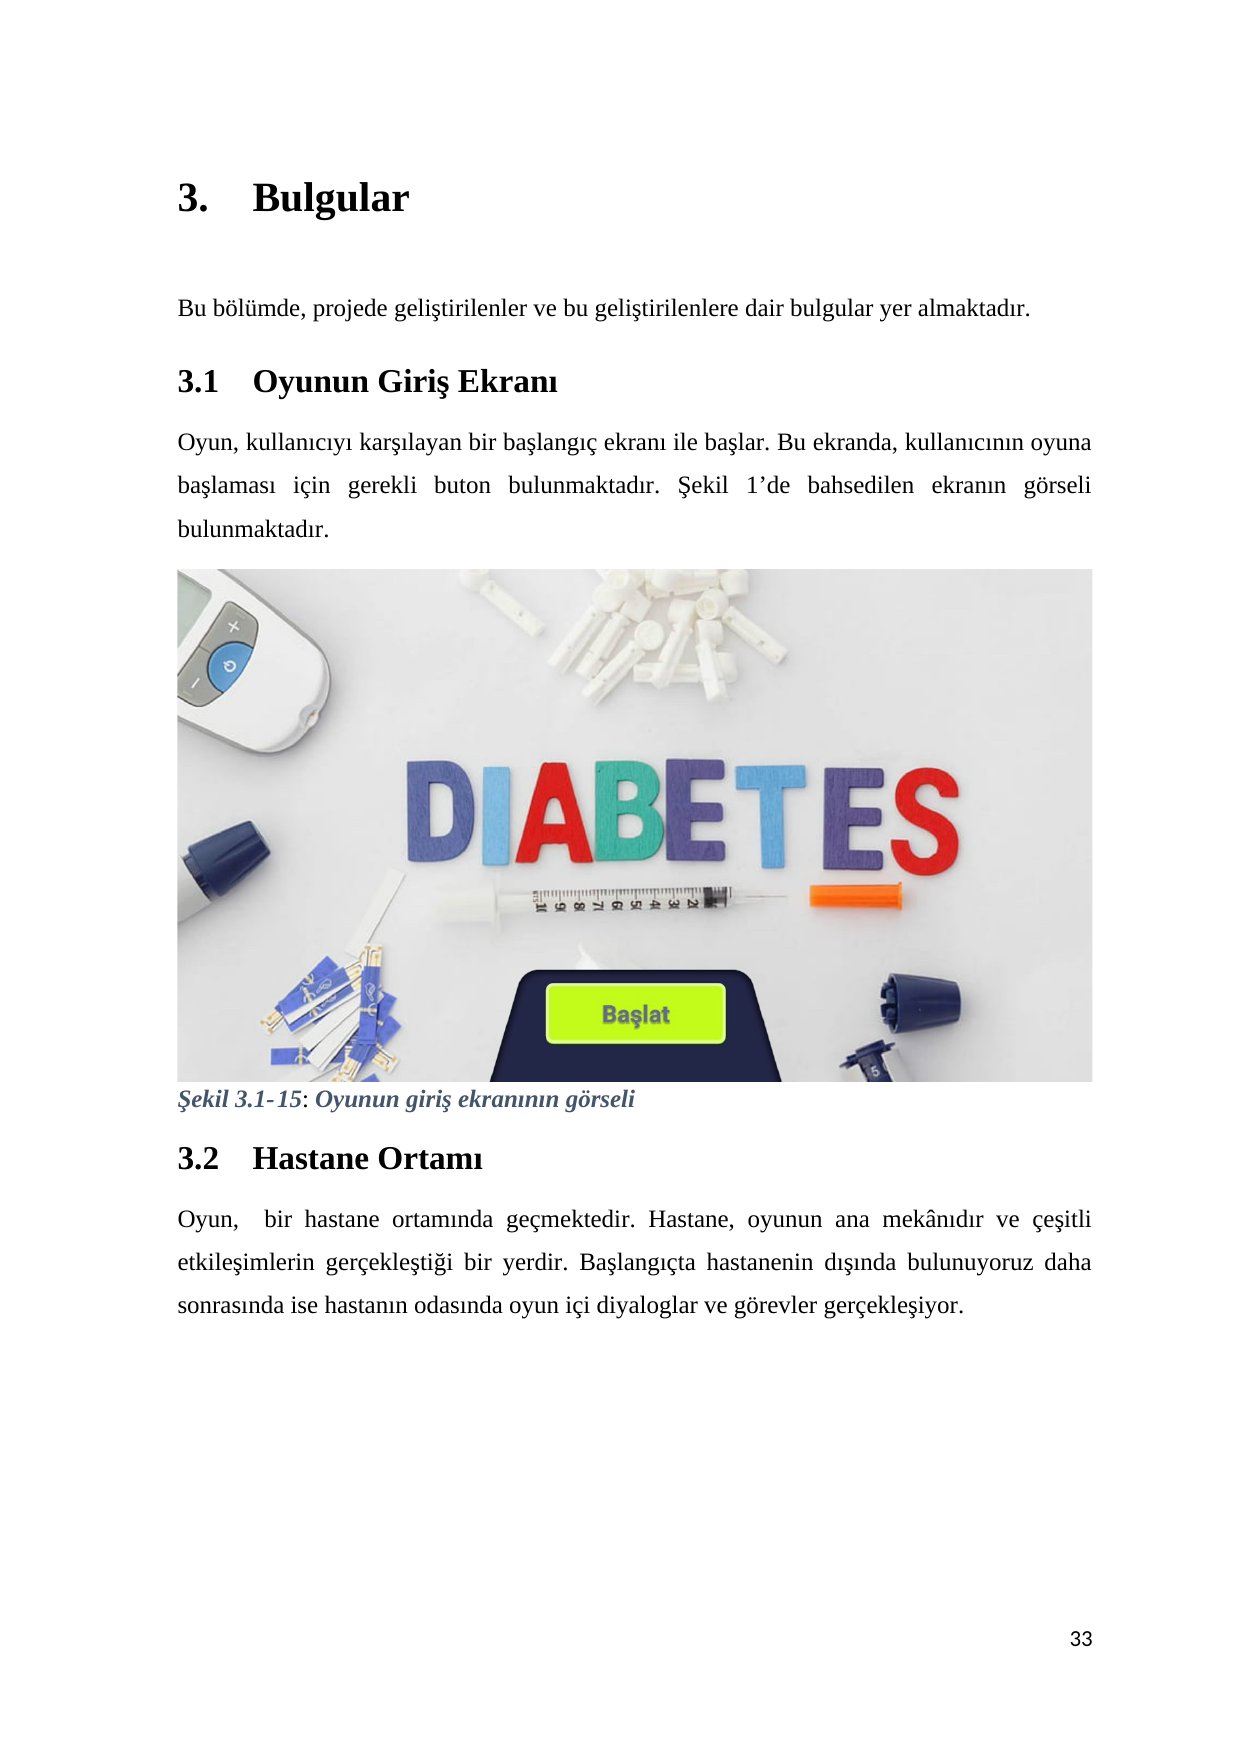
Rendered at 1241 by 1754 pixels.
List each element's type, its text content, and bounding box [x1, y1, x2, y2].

subtitle Hastane Ortamı [177, 1138, 1092, 1176]
subtitle Bulgular [177, 173, 1092, 221]
text Bu bölümde, projede geliştirilenler ve bu geliştirilenlere dair bulgular yer almaktadır. [177, 293, 1092, 322]
text Oyun, kullanıcıyı karşılayan bir başlangıç ekranı ile başlar. Bu ekranda, kullanıcının oyuna başlaması için gerekli buton bulunmaktadır. Şekil 1’de bahsedilen ekranın görseli bulunmaktadır. [177, 427, 1092, 542]
text Oyun, bir hastane ortamında geçmektedir. Hastane, oyunun ana mekânıdır ve çeşitli etkileşimlerin gerçekleştiği bir yerdir. Başlangıçta hastanenin dışında bulunuyoruz daha sonrasında ise hastanın odasında oyun içi diyaloglar ve görevler gerçekleşiyor. [177, 1204, 1092, 1319]
picture [177, 569, 1093, 1082]
subtitle Oyunun Giriş Ekranı [177, 361, 1092, 399]
